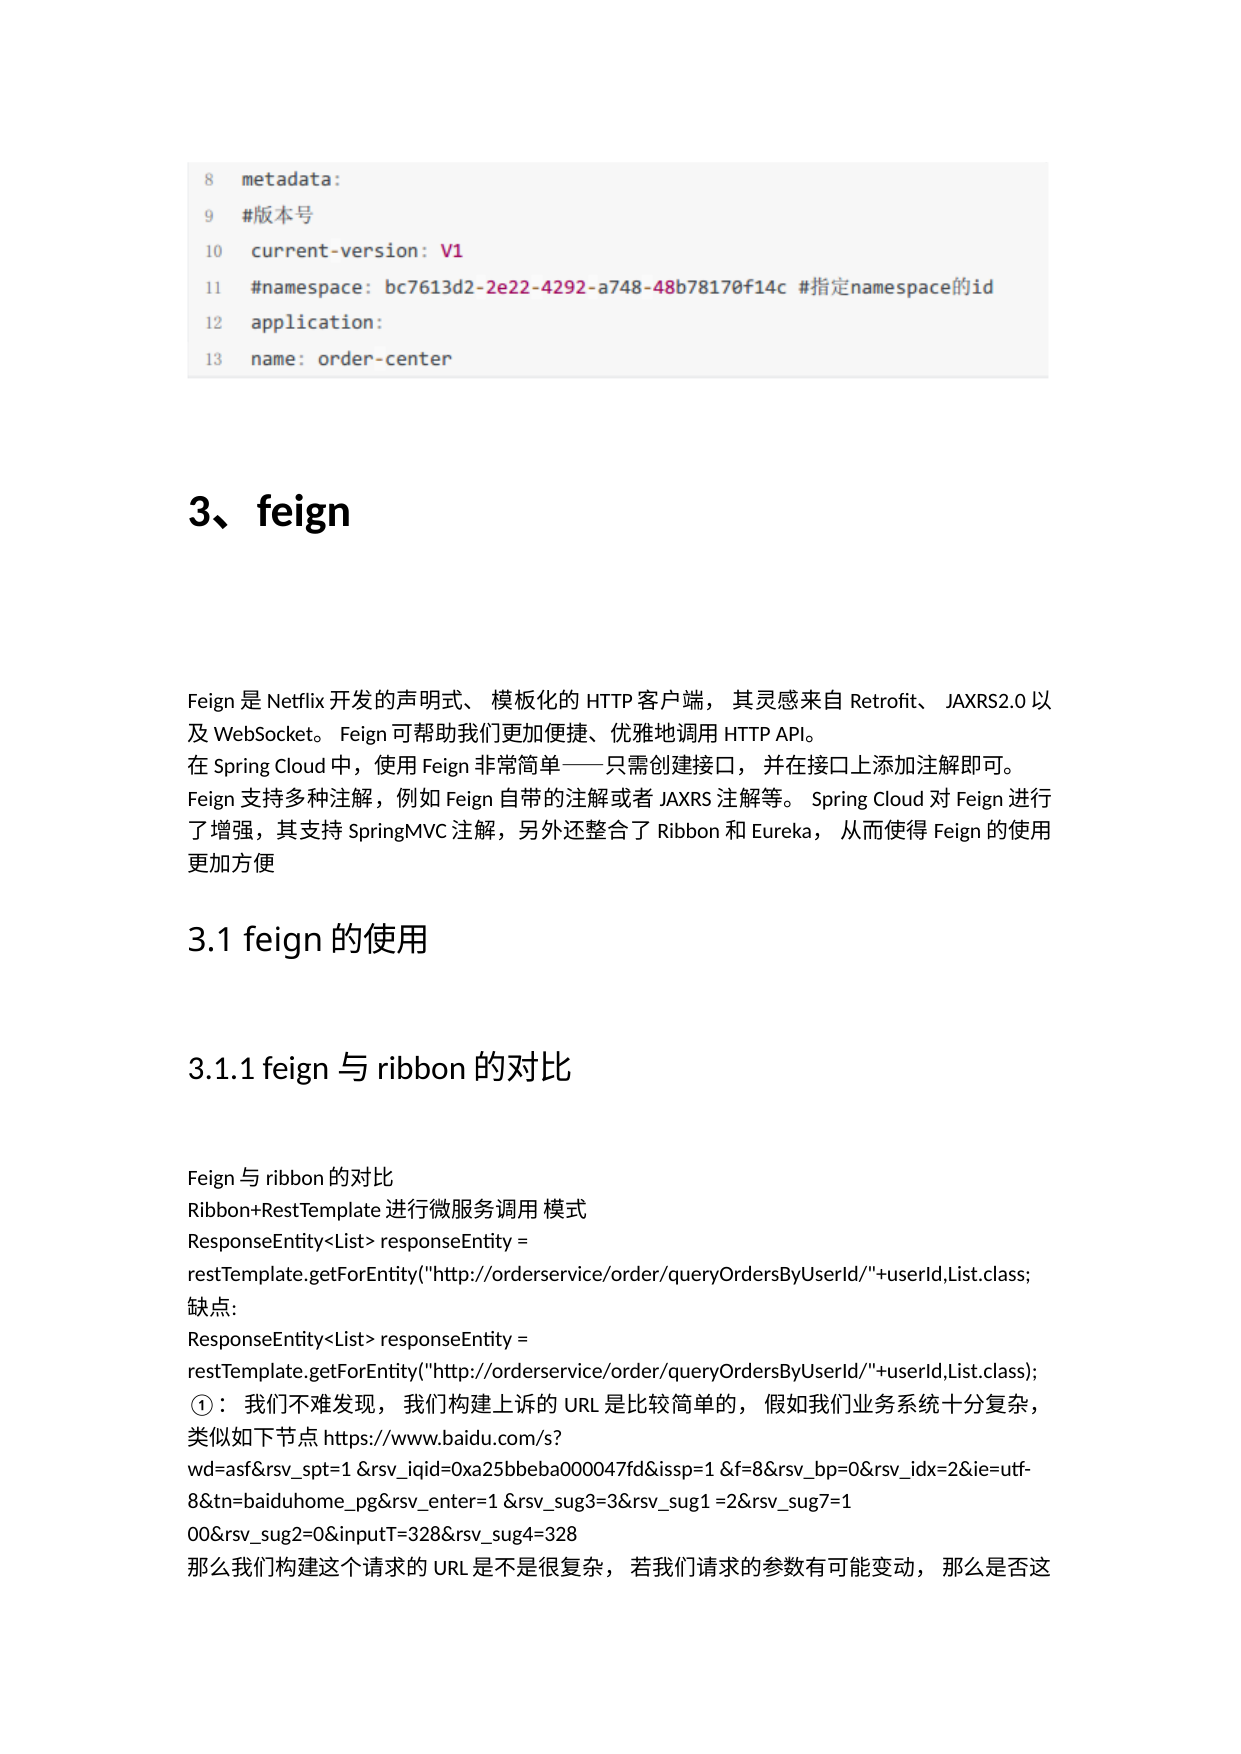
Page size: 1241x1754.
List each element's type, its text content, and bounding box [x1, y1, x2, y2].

text Ribbon+RestTemplate进行微服务调用 模式 ResponseEntity<List> responseEntity = [187, 1192, 1053, 1257]
text restTemplate.getForEntity("http://orderservice/order/queryOrdersByUserId/"+userId,List.class); ①： 我们不难发现， 我们构建上诉的URL 是比较简单的， 假如我们业务系统十分复杂， 类似如下节点https://www.baidu.com/s? wd=asf&rsv_spt=1 &rsv_iqid=0xa25bbeba000047fd&issp=1 &f=8&rsv_bp=0&rsv_idx=2&ie=utf- 8&tn=baiduhome_pg&rsv_enter=1 &rsv_sug3=3&rsv_sug1 =2&rsv_sug7=1 [187, 1354, 1053, 1517]
text Feign是Netflix开发的声明式、 模板化的HTTP客户端， 其灵感来自Retrofit、 JAXRS2.0以及WebSocket。 Feign可帮助我们更加便捷、优雅地调用HTTP API。 在Spring Cloud中，使用Feign非常简单——只需创建接口， 并在接口上添加注解即可。 Feign支持多种注解，例如Feign自带的注解或者JAXRS注解等。 Spring Cloud对Feign进行了增强，其支持SpringMVC注解，另外还整合了Ribbon和Eureka， 从而使得Feign的使用更加方便 [187, 683, 1053, 878]
picture [187, 162, 1053, 380]
subtitle 3.1 feign的使用 [187, 905, 1053, 970]
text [187, 1517, 1053, 1582]
text 缺点: ResponseEntity<List> responseEntity = [187, 1289, 1053, 1354]
subtitle 3.1.1 feign 与ribbon的对比 [187, 1032, 1053, 1097]
text restTemplate.getForEntity("http://orderservice/order/queryOrdersByUserId/"+userId,List.class; [187, 1257, 1053, 1289]
subtitle 3、feign [187, 457, 1053, 555]
text Feign与ribbon的对比 [187, 1159, 1053, 1192]
